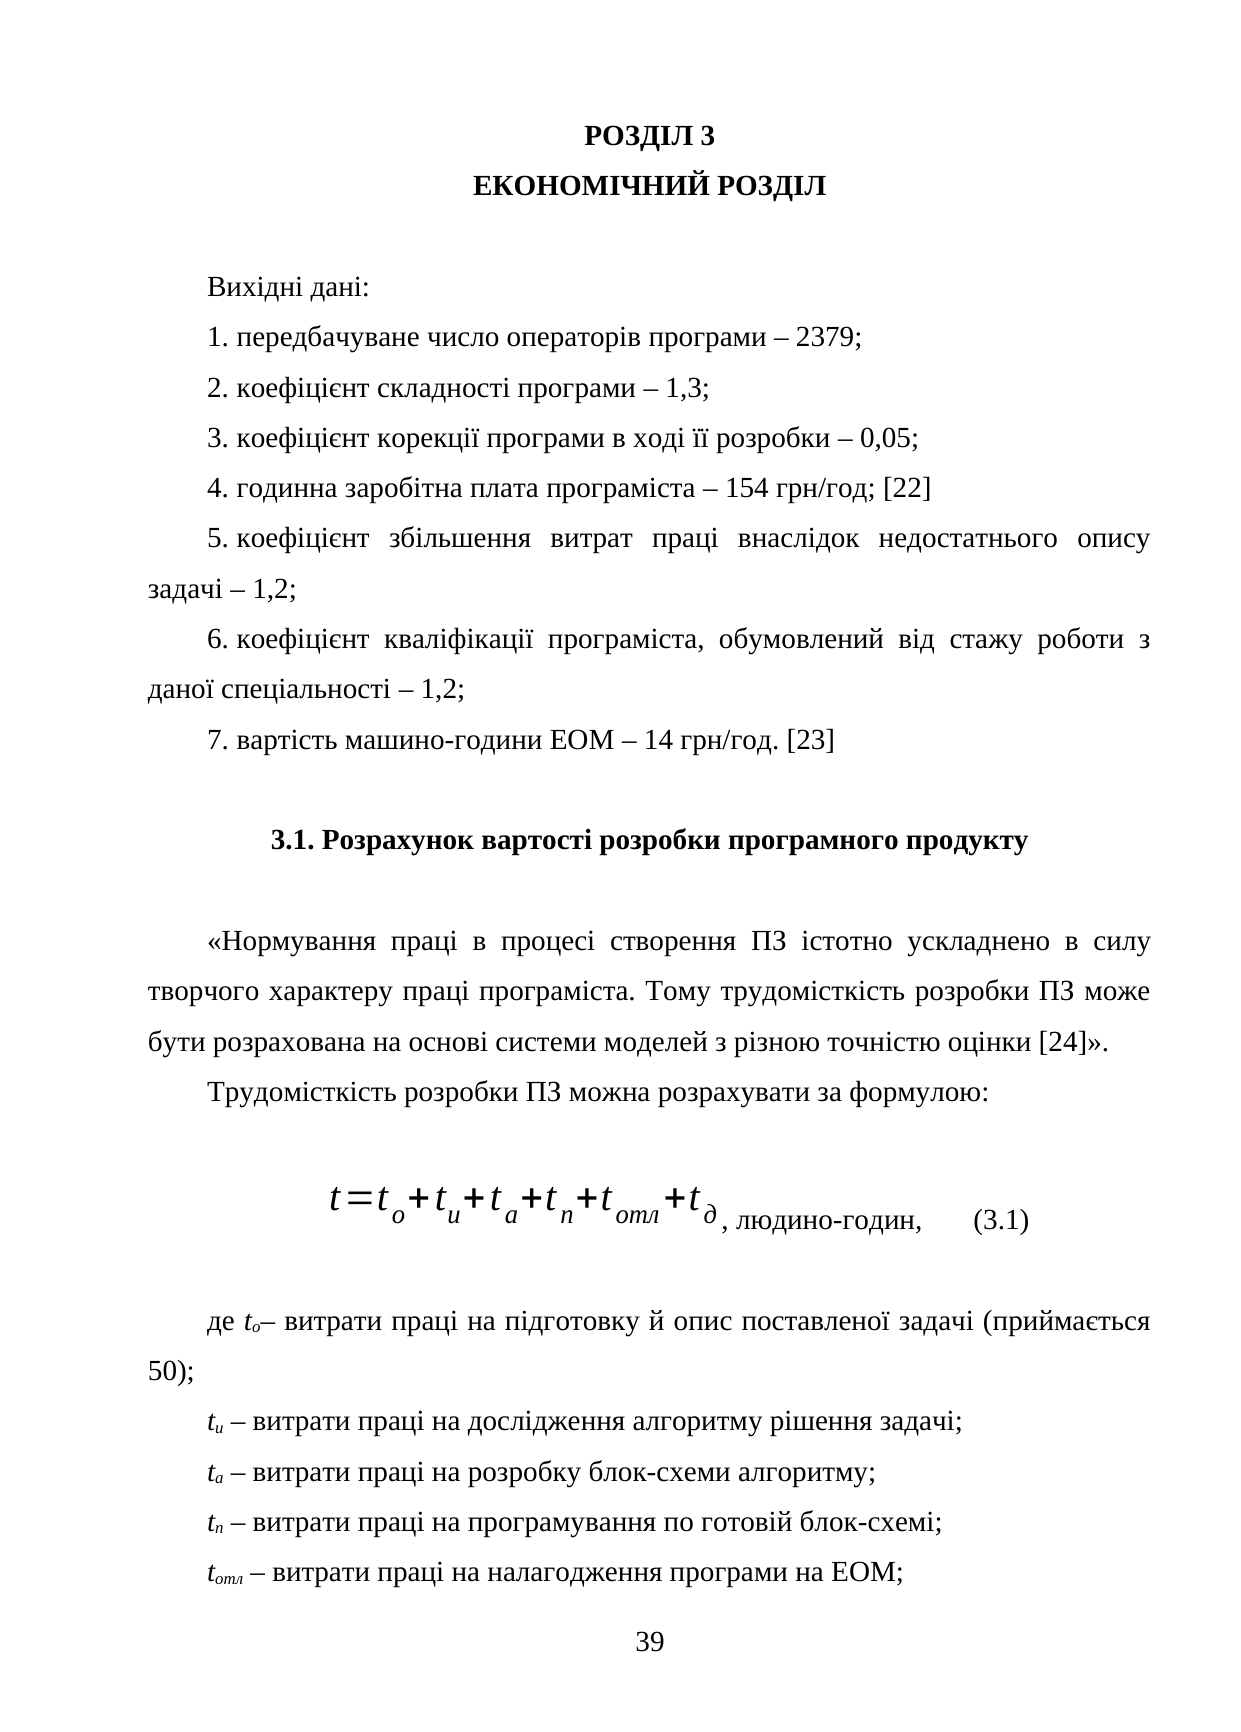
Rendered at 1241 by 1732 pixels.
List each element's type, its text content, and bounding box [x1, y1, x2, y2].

list коефіцієнт збільшення витрат праці внаслідок недостатнього опису задачі – 1,2; [148, 521, 1152, 604]
text де to– витрати праці на підготовку й опис поставленої задачі (приймається 50); [148, 1303, 1152, 1387]
text «Нормування праці в процесі створення ПЗ істотно ускладнено в силу творчого характеру праці програміста. Тому трудомісткість розробки ПЗ може бути розрахована на основі системи моделей з різною точністю оцінки [24]». [148, 923, 1152, 1057]
text Вихідні дані: [148, 269, 1152, 303]
text 3.1. Розрахунок вартості розробки програмного продукту [148, 822, 1152, 856]
text , людино-годин, (3.1) [148, 1175, 1152, 1236]
text tотл – витрати праці на налагодження програми на ЕОМ; [148, 1554, 1152, 1588]
list коефіцієнт кваліфікації програміста, обумовлений від стажу роботи з даної спеціальності – 1,2; [148, 621, 1152, 705]
list вартість машино-години ЕОМ – 14 грн/год. [23] [148, 722, 1152, 755]
text tп – витрати праці на програмування по готовій блок-схемі; [148, 1504, 1152, 1537]
text tа – витрати праці на розробку блок-схеми алгоритму; [148, 1454, 1152, 1487]
list годинна заробітна плата програміста – 154 грн/год; [22] [148, 470, 1152, 504]
list передбачуване число операторів програми – 2379; [148, 319, 1152, 353]
text tи – витрати праці на дослідження алгоритму рішення задачі; [148, 1403, 1152, 1437]
text РОЗДІЛ 3 [148, 118, 1152, 152]
list коефіцієнт складності програми – 1,3; [148, 370, 1152, 403]
list коефіцієнт корекції програми в ході її розробки – 0,05; [148, 420, 1152, 453]
text ЕКОНОМІЧНИЙ РОЗДІЛ [148, 168, 1152, 202]
text Трудомісткість розробки ПЗ можна розрахувати за формулою: [148, 1074, 1152, 1108]
